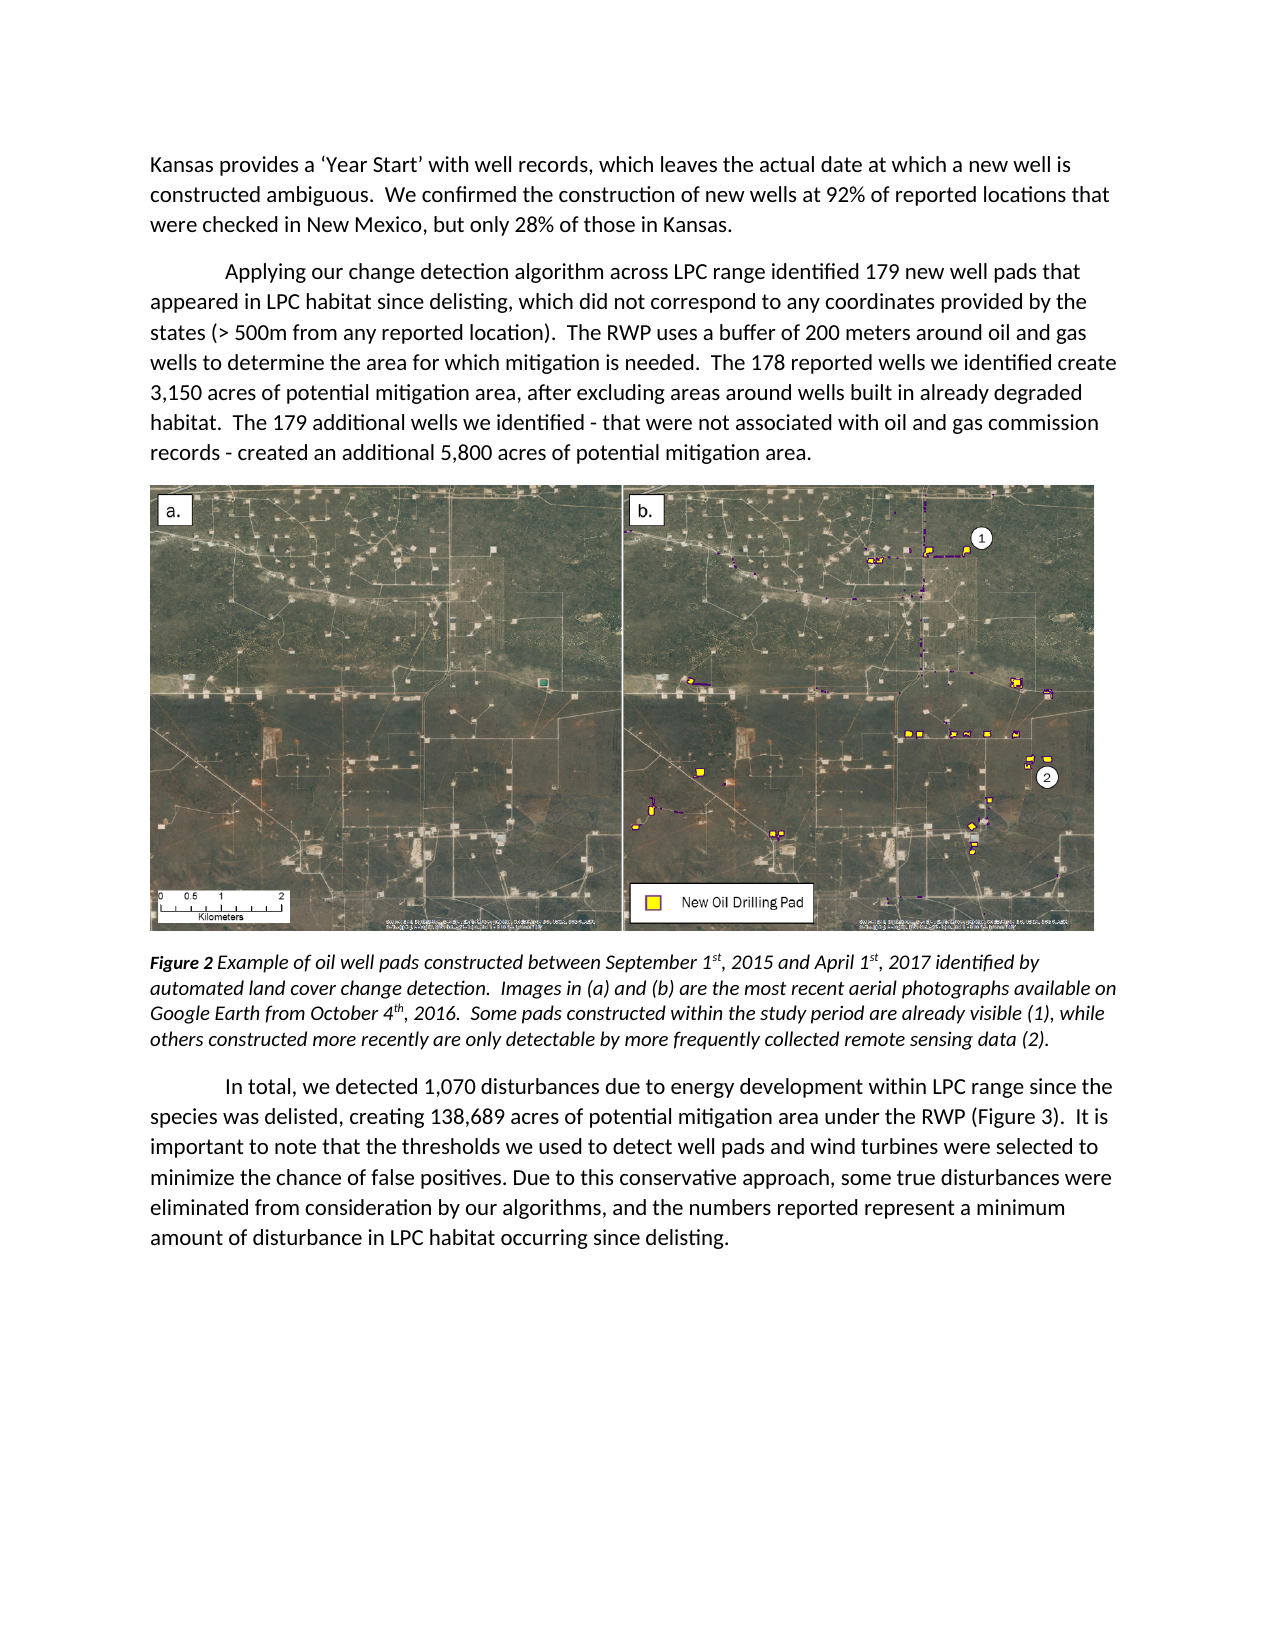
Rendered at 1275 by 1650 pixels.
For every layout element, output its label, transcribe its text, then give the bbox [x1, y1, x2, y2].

text In total, we detected 1,070 disturbances due to energy development within LPC range since the species was delisted, creating 138,689 acres of potential mitigation area under the RWP (Figure 3). It is important to note that the thresholds we used to detect well pads and wind turbines were selected to minimize the chance of false positives. Due to this conservative approach, some true disturbances were eliminated from consideration by our algorithms, and the numbers reported represent a minimum amount of disturbance in LPC habitat occurring since delisting. [150, 1072, 1125, 1251]
text Applying our change detection algorithm across LPC range identified 179 new well pads that appeared in LPC habitat since delisting, which did not correspond to any coordinates provided by the states (> 500m from any reported location). The RWP uses a buffer of 200 meters around oil and gas wells to determine the area for which mitigation is needed. The 178 reported wells we identified create 3,150 acres of potential mitigation area, after excluding areas around wells built in already degraded habitat. The 179 additional wells we identified - that were not associated with oil and gas commission records - created an additional 5,800 acres of potential mitigation area. [150, 257, 1125, 467]
picture [150, 485, 1095, 931]
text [150, 150, 1125, 238]
text Figure 2 Example of oil well pads constructed between September 1st, 2015 and April 1st, 2017 identified by automated land cover change detection. Images in (a) and (b) are the most recent aerial photographs available on Google Earth from October 4th, 2016. Some pads constructed within the study period are already visible (1), while others constructed more recently are only detectable by more frequently collected remote sensing data (2). [150, 949, 1125, 1051]
